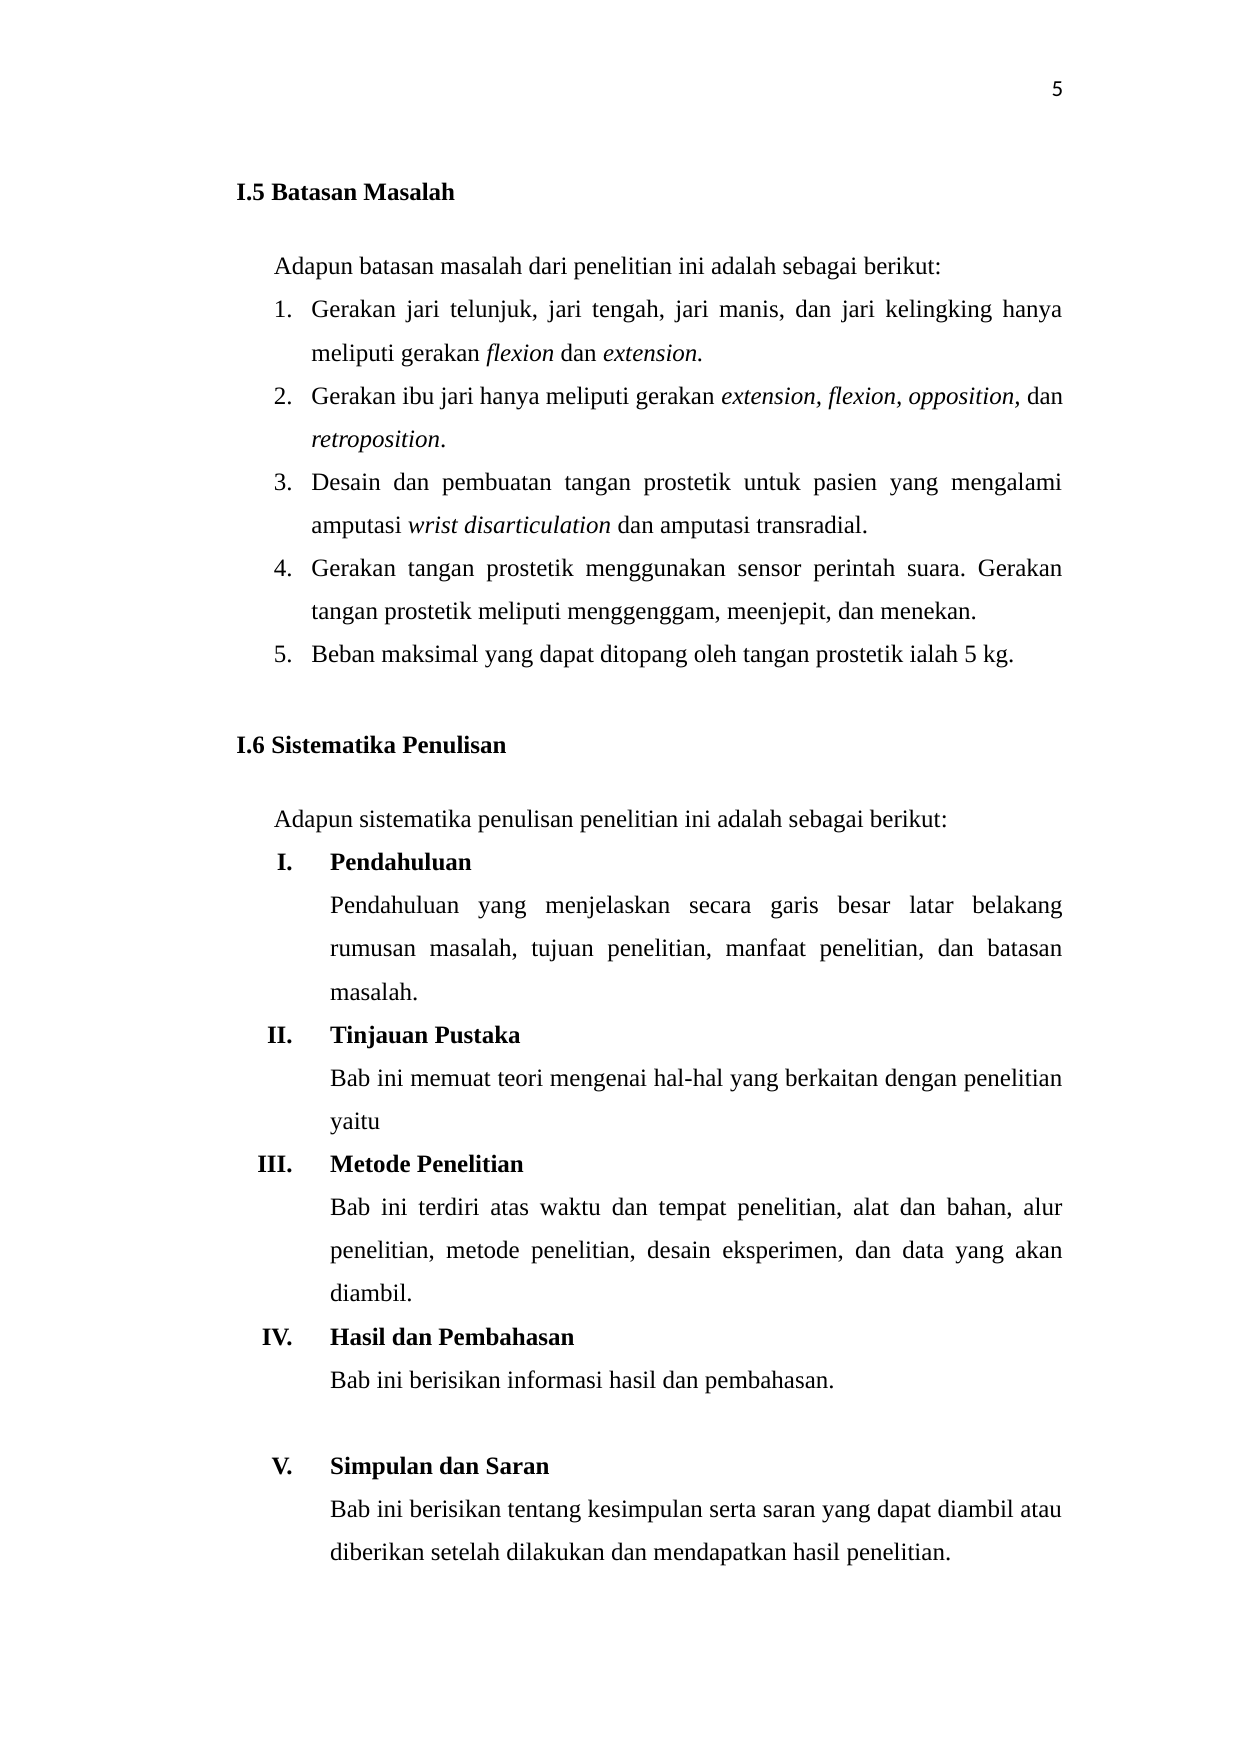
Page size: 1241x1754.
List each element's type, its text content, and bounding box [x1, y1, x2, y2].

list Hasil dan Pembahasan [292, 1322, 1063, 1350]
list Bab ini terdiri atas waktu dan tempat penelitian, alat dan bahan, alur penelitian, metode penelitian, desain eksperimen, dan data yang akan diambil. [330, 1192, 1063, 1307]
list Pendahuluan yang menjelaskan secara garis besar latar belakang rumusan masalah, tujuan penelitian, manfaat penelitian, dan batasan masalah. [330, 890, 1063, 1005]
list Gerakan ibu jari hanya meliputi gerakan extension, flexion, opposition, dan retroposition. [274, 381, 1063, 453]
list Metode Penelitian [292, 1149, 1063, 1178]
list Bab ini berisikan tentang kesimpulan serta saran yang dapat diambil atau diberikan setelah dilakukan dan mendapatkan hasil penelitian. [330, 1494, 1063, 1566]
list Bab ini berisikan informasi hasil dan pembahasan. [330, 1365, 1063, 1393]
list Bab ini memuat teori mengenai hal-hal yang berkaitan dengan penelitian yaitu [330, 1063, 1063, 1135]
text Adapun sistematika penulisan penelitian ini adalah sebagai berikut: [236, 804, 1063, 833]
subtitle Sistematika Penulisan [236, 730, 1063, 759]
subtitle Batasan Masalah [236, 177, 1063, 206]
list Pendahuluan [292, 847, 1063, 876]
list Tinjauan Pustaka [292, 1020, 1063, 1048]
list Desain dan pembuatan tangan prostetik untuk pasien yang mengalami amputasi wrist disarticulation dan amputasi transradial. [274, 467, 1063, 539]
list Gerakan jari telunjuk, jari tengah, jari manis, dan jari kelingking hanya meliputi gerakan flexion dan extension. [274, 294, 1063, 366]
list Gerakan tangan prostetik menggunakan sensor perintah suara. Gerakan tangan prostetik meliputi menggenggam, meenjepit, dan menekan. [274, 553, 1063, 625]
text Adapun batasan masalah dari penelitian ini adalah sebagai berikut: [274, 251, 1063, 280]
list Simpulan dan Saran [292, 1451, 1063, 1480]
list Beban maksimal yang dapat ditopang oleh tangan prostetik ialah 5 kg. [274, 639, 1063, 668]
